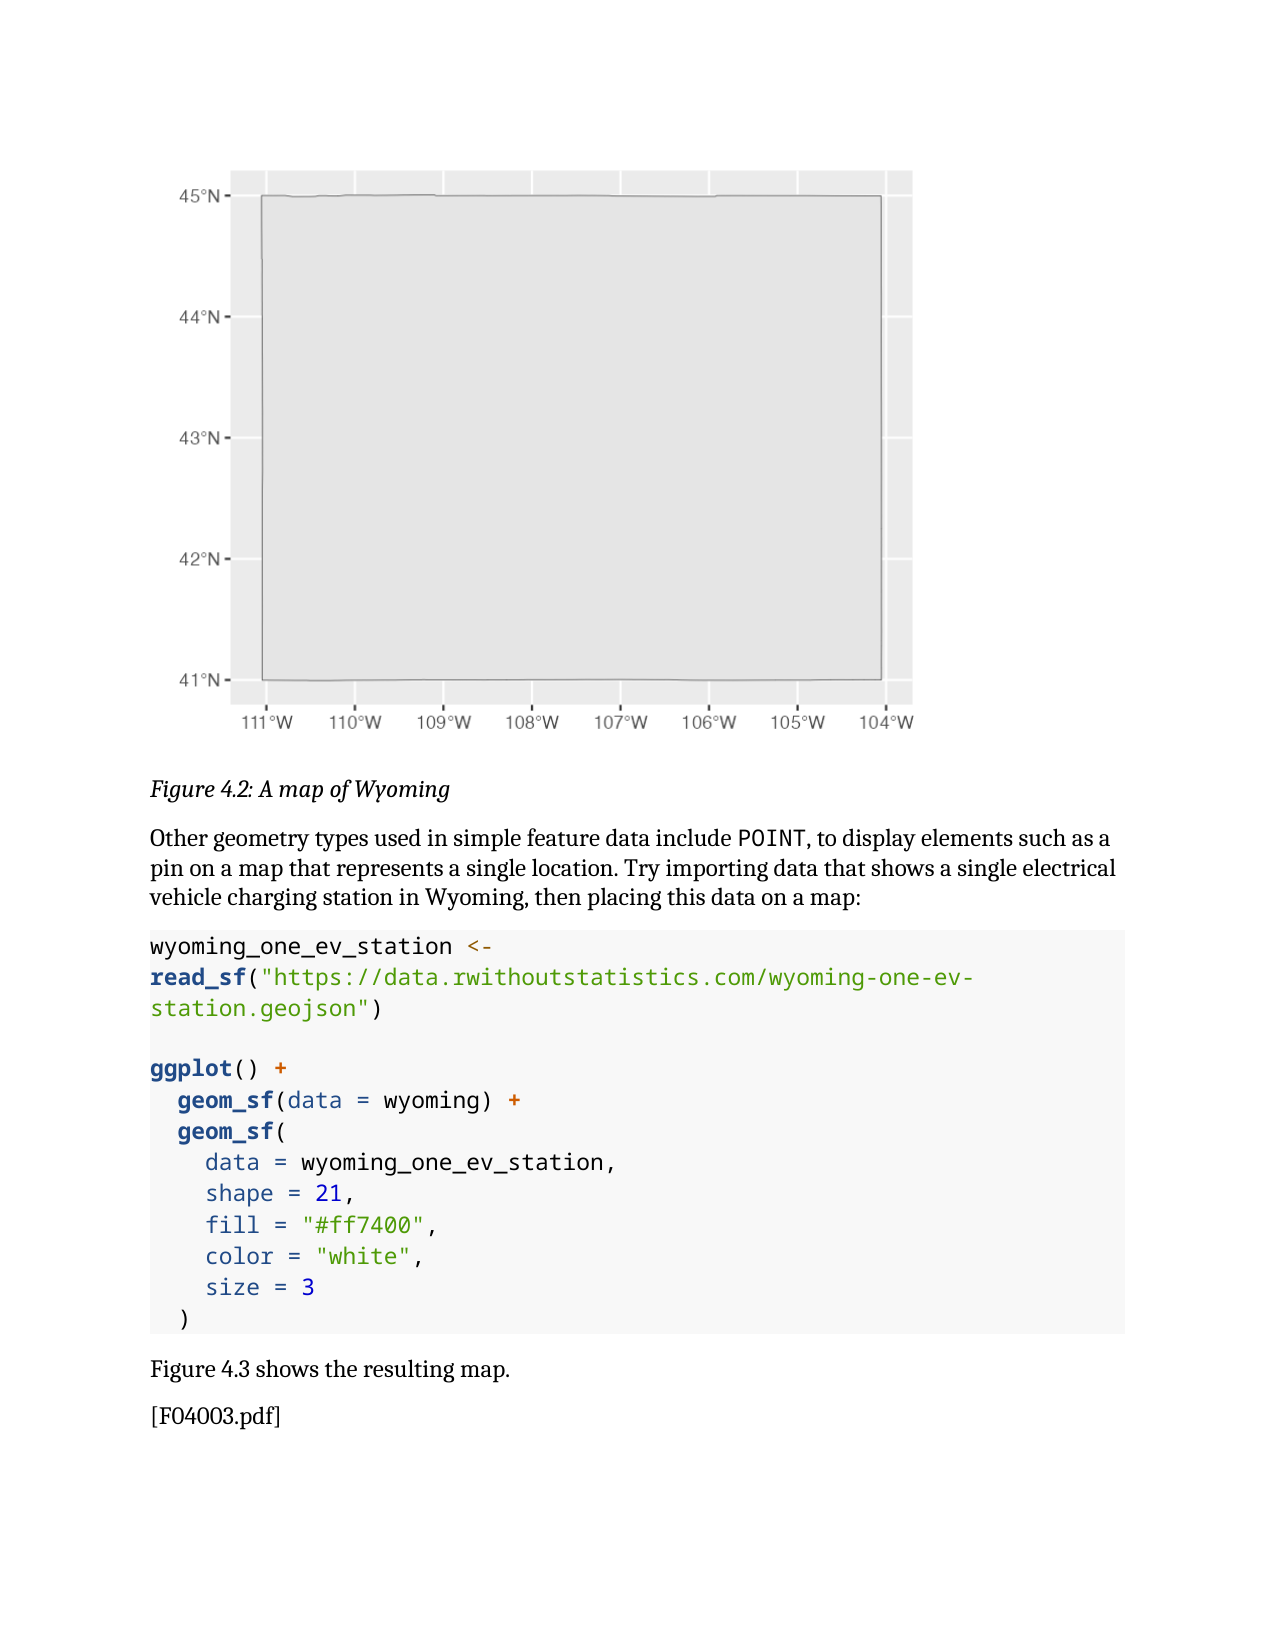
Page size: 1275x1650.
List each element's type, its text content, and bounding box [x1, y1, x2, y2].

text Figure 4.2: A map of Wyoming [150, 775, 1125, 804]
text wyoming_one_ev_station <- read_sf("https://data.rwithoutstatistics.com/wyoming-one-ev-station.geojson") ggplot() + geom_sf(data = wyoming) + geom_sf( data = wyoming_one_ev_station, shape = 21, fill = "#ff7400", color = "white", size = 3 ) [150, 930, 1125, 1334]
picture [168, 150, 924, 754]
text Other geometry types used in simple feature data include POINT, to display elements such as a pin on a map that represents a single location. Try importing data that shows a single electrical vehicle charging station in Wyoming, then placing this data on a map: [150, 822, 1125, 911]
text [F04003.pdf] [150, 1402, 1125, 1431]
text Figure 4.3 shows the resulting map. [150, 1354, 1125, 1383]
